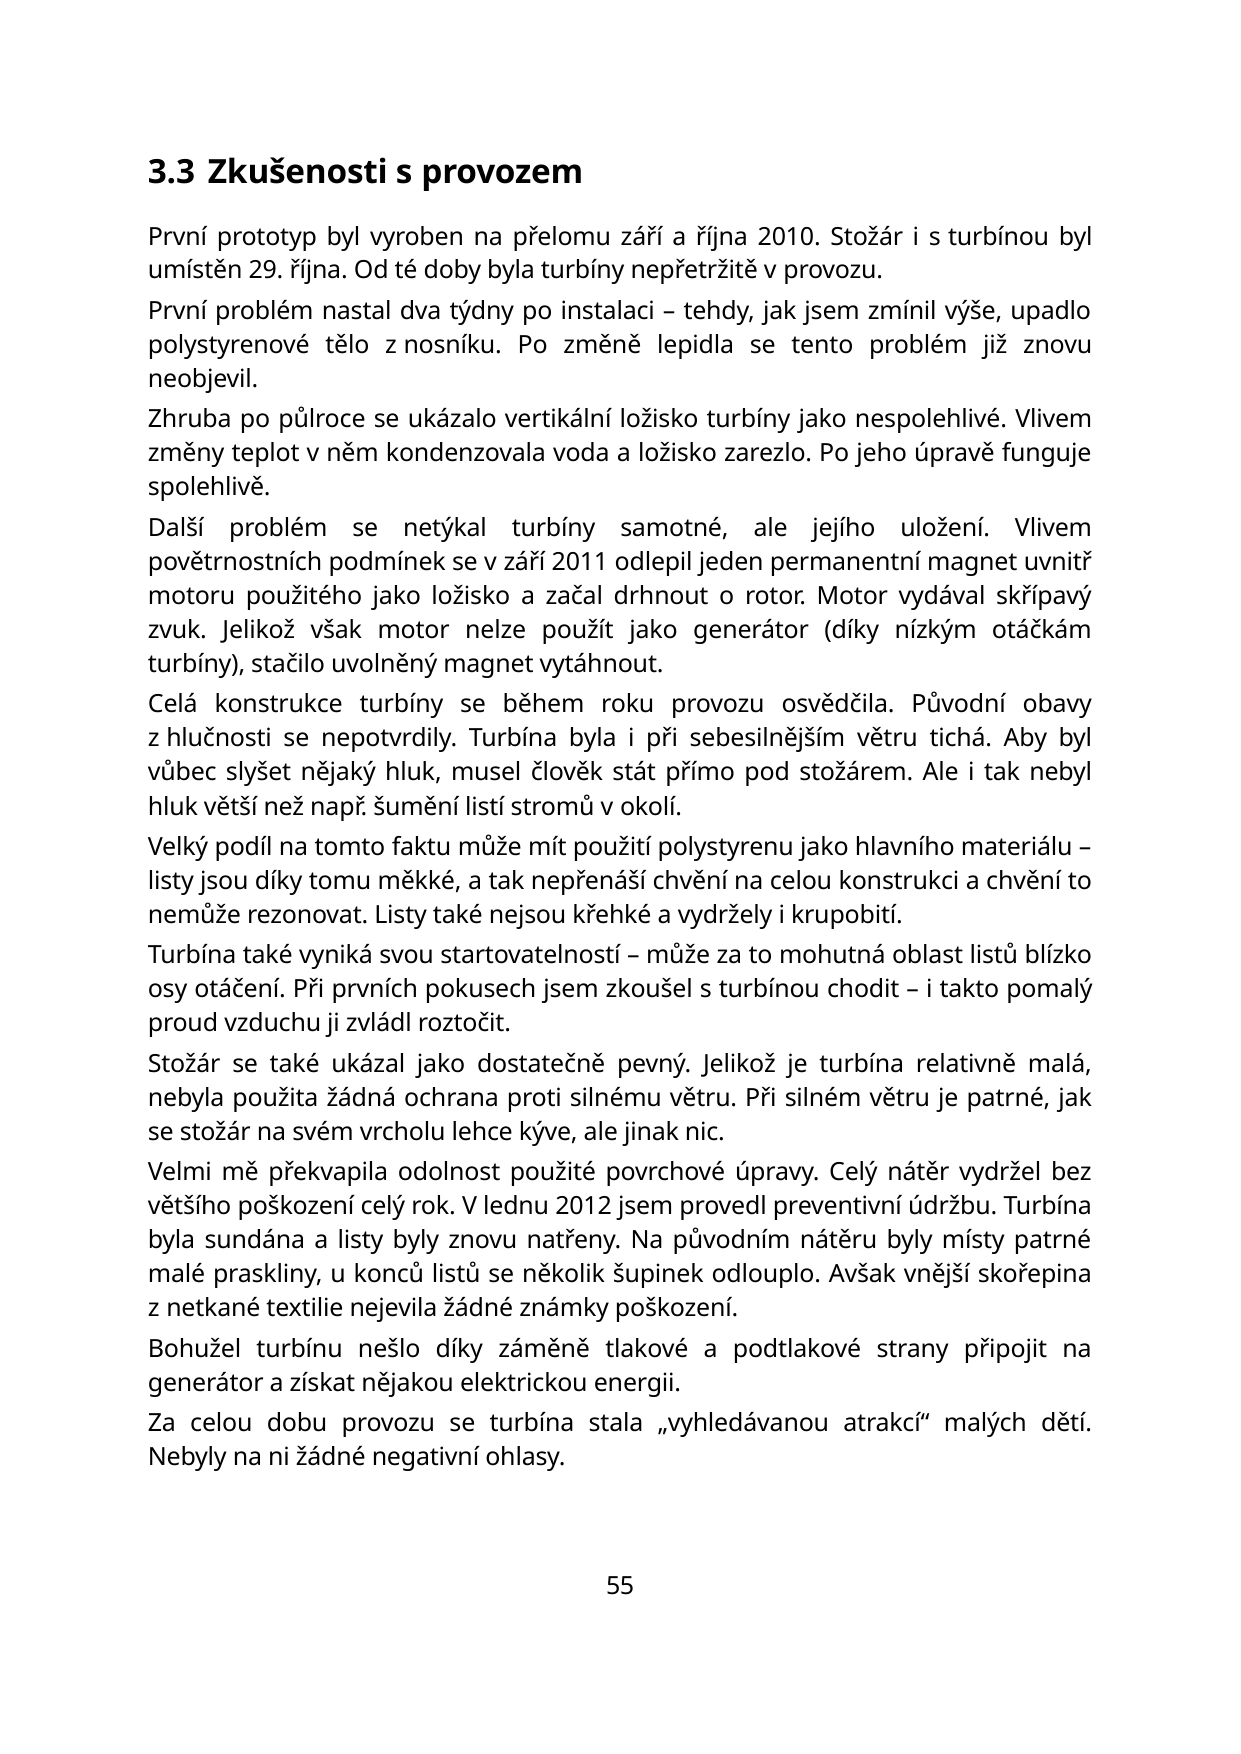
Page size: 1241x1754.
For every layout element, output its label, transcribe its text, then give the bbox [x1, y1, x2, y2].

text Bohužel turbínu nešlo díky záměně tlakové a podtlakové strany připojit na generátor a získat nějakou elektrickou energii. [148, 1330, 1092, 1398]
text Velmi mě překvapila odolnost použité povrchové úpravy. Celý nátěr vydržel bez většího poškození celý rok. V lednu 2012 jsem provedl preventivní údržbu. Turbína byla sundána a listy byly znovu natřeny. Na původním nátěru byly místy patrné malé praskliny, u konců listů se několik šupinek odlouplo. Avšak vnější skořepina z netkané textilie nejevila žádné známky poškození. [148, 1154, 1092, 1324]
text Velký podíl na tomto faktu může mít použití polystyrenu jako hlavního materiálu – listy jsou díky tomu měkké, a tak nepřenáší chvění na celou konstrukci a chvění to nemůže rezonovat. Listy také nejsou křehké a vydržely i krupobití. [148, 828, 1092, 931]
text Za celou dobu provozu se turbína stala „vyhledávanou atrakcí“ malých dětí. Nebyly na ni žádné negativní ohlasy. [148, 1405, 1092, 1473]
text Zhruba po půlroce se ukázalo vertikální ložisko turbíny jako nespolehlivé. Vlivem změny teplot v něm kondenzovala voda a ložisko zarezlo. Po jeho úpravě funguje spolehlivě. [148, 401, 1092, 503]
text Turbína také vyniká svou startovatelností – může za to mohutná oblast listů blízko osy otáčení. Při prvních pokusech jsem zkoušel s turbínou chodit – i takto pomalý proud vzduchu ji zvládl roztočit. [148, 937, 1092, 1039]
text Stožár se také ukázal jako dostatečně pevný. Jelikož je turbína relativně malá, nebyla použita žádná ochrana proti silnému větru. Při silném větru je patrné, jak se stožár na svém vrcholu lehce kýve, ale jinak nic. [148, 1045, 1092, 1147]
subtitle Zkušenosti s provozem [148, 148, 1092, 193]
text Celá konstrukce turbíny se během roku provozu osvědčila. Původní obavy z hlučnosti se nepotvrdily. Turbína byla i při sebesilnějším větru tichá. Aby byl vůbec slyšet nějaký hluk, musel člověk stát přímo pod stožárem. Ale i tak nebyl hluk větší než např. šumění listí stromů v okolí. [148, 686, 1092, 822]
text První prototyp byl vyroben na přelomu září a října 2010. Stožár i s turbínou byl umístěn 29. října. Od té doby byla turbíny nepřetržitě v provozu. [148, 218, 1092, 286]
text První problém nastal dva týdny po instalaci – tehdy, jak jsem zmínil výše, upadlo polystyrenové tělo z nosníku. Po změně lepidla se tento problém již znovu neobjevil. [148, 292, 1092, 395]
text Další problém se netýkal turbíny samotné, ale jejího uložení. Vlivem povětrnostních podmínek se v září 2011 odlepil jeden permanentní magnet uvnitř motoru použitého jako ložisko a začal drhnout o rotor. Motor vydával skřípavý zvuk. Jelikož však motor nelze použít jako generátor (díky nízkým otáčkám turbíny), stačilo uvolněný magnet vytáhnout. [148, 509, 1092, 680]
